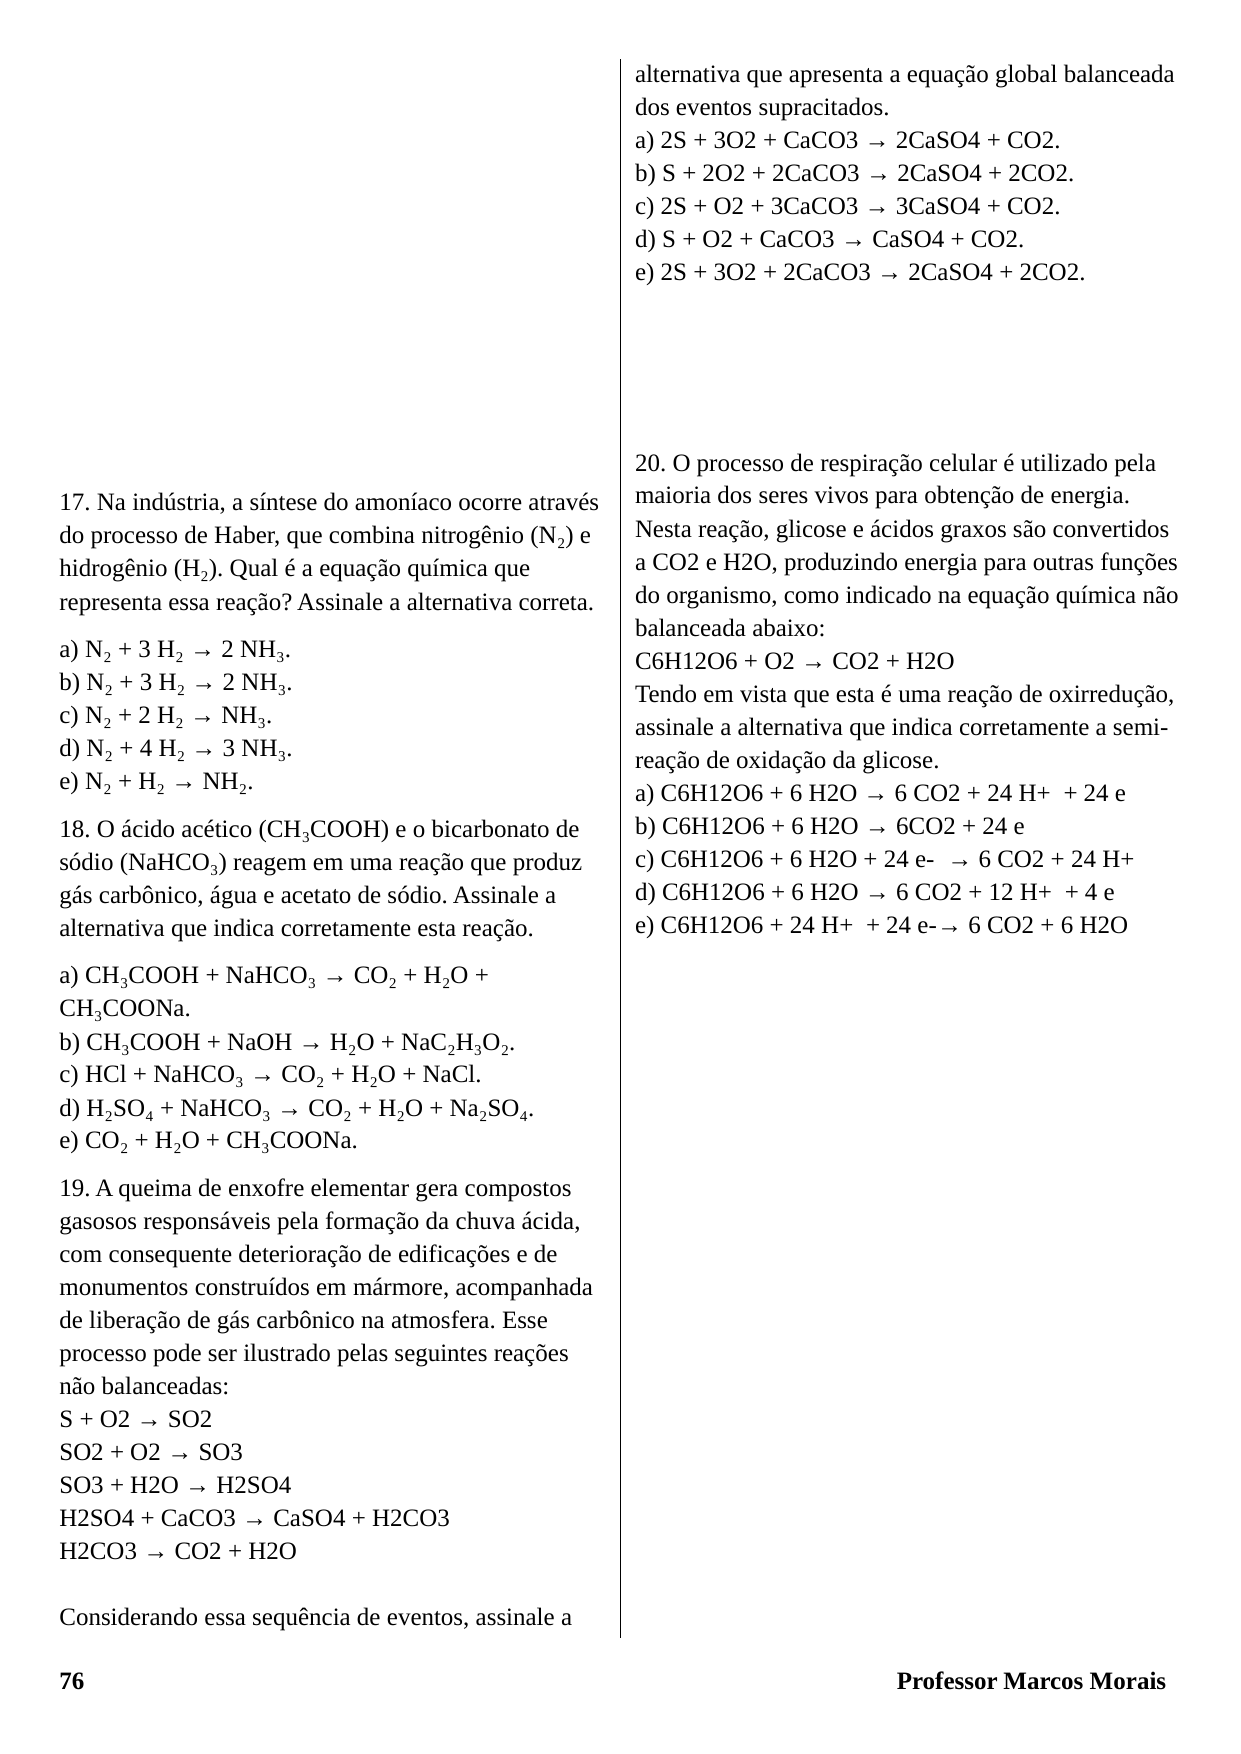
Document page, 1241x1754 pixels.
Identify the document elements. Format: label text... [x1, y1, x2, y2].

text a) N₂ + 3 H₂ → 2 NH₃. b) N₂ + 3 H₂ → 2 NH₃. c) N₂ + 2 H₂ → NH₃. d) N₂ + 4 H₂ → 3 NH₃. e) N₂ + H₂ → NH₂. [59, 634, 605, 795]
text 20. O processo de respiração celular é utilizado pela maioria dos seres vivos para obtenção de energia. Nesta reação, glicose e ácidos graxos são convertidos a CO2 e H2O, produzindo energia para outras funções do organismo, como indicado na equação química não balanceada abaixo: C6H12O6 + O2 → CO2 + H2O Tendo em vista que esta é uma reação de oxirredução, assinale a alternativa que indica corretamente a semi-reação de oxidação da glicose. a) C6H12O6 + 6 H2O → 6 CO2 + 24 H+ + 24 e b) C6H12O6 + 6 H2O → 6CO2 + 24 e c) C6H12O6 + 6 H2O + 24 e- → 6 CO2 + 24 H+ d) C6H12O6 + 6 H2O → 6 CO2 + 12 H+ + 4 e e) C6H12O6 + 24 H+ + 24 e-→ 6 CO2 + 6 H2O [635, 448, 1181, 939]
text 18. O ácido acético (CH₃COOH) e o bicarbonato de sódio (NaHCO₃) reagem em uma reação que produz gás carbônico, água e acetato de sódio. Assinale a alternativa que indica corretamente esta reação. [59, 814, 605, 942]
text 19. A queima de enxofre elementar gera compostos gasosos responsáveis pela formação da chuva ácida, com consequente deterioração de edificações e de monumentos construídos em mármore, acompanhada de liberação de gás carbônico na atmosfera. Esse processo pode ser ilustrado pelas seguintes reações não balanceadas: S + O2 → SO2 SO2 + O2 → SO3 SO3 + H2O → H2SO4 H2SO4 + CaCO3 → CaSO4 + H2CO3 H2CO3 → CO2 + H2O Considerando essa sequência de eventos, assinale a alternativa que apresenta a equação global balanceada dos eventos supracitados. a) 2S + 3O2 + CaCO3 → 2CaSO4 + CO2. b) S + 2O2 + 2CaCO3 → 2CaSO4 + 2CO2. c) 2S + O2 + 3CaCO3 → 3CaSO4 + CO2. d) S + O2 + CaCO3 → CaSO4 + CO2. e) 2S + 3O2 + 2CaCO3 → 2CaSO4 + 2CO2. [635, 59, 1181, 286]
text a) CH₃COOH + NaHCO₃ → CO₂ + H₂O + CH₃COONa. b) CH₃COOH + NaOH → H₂O + NaC₂H₃O₂. c) HCl + NaHCO₃ → CO₂ + H₂O + NaCl. d) H₂SO₄ + NaHCO₃ → CO₂ + H₂O + Na₂SO₄. e) CO₂ + H₂O + CH₃COONa. [59, 961, 605, 1154]
text 17. Na indústria, a síntese do amoníaco ocorre através do processo de Haber, que combina nitrogênio (N₂) e hidrogênio (H₂). Qual é a equação química que representa essa reação? Assinale a alternativa correta. [59, 487, 605, 615]
text 19. A queima de enxofre elementar gera compostos gasosos responsáveis pela formação da chuva ácida, com consequente deterioração de edificações e de monumentos construídos em mármore, acompanhada de liberação de gás carbônico na atmosfera. Esse processo pode ser ilustrado pelas seguintes reações não balanceadas: S + O2 → SO2 SO2 + O2 → SO3 SO3 + H2O → H2SO4 H2SO4 + CaCO3 → CaSO4 + H2CO3 H2CO3 → CO2 + H2O Considerando essa sequência de eventos, assinale a alternativa que apresenta a equação global balanceada dos eventos supracitados. a) 2S + 3O2 + CaCO3 → 2CaSO4 + CO2. b) S + 2O2 + 2CaCO3 → 2CaSO4 + 2CO2. c) 2S + O2 + 3CaCO3 → 3CaSO4 + CO2. d) S + O2 + CaCO3 → CaSO4 + CO2. e) 2S + 3O2 + 2CaCO3 → 2CaSO4 + 2CO2. [59, 1173, 605, 1631]
